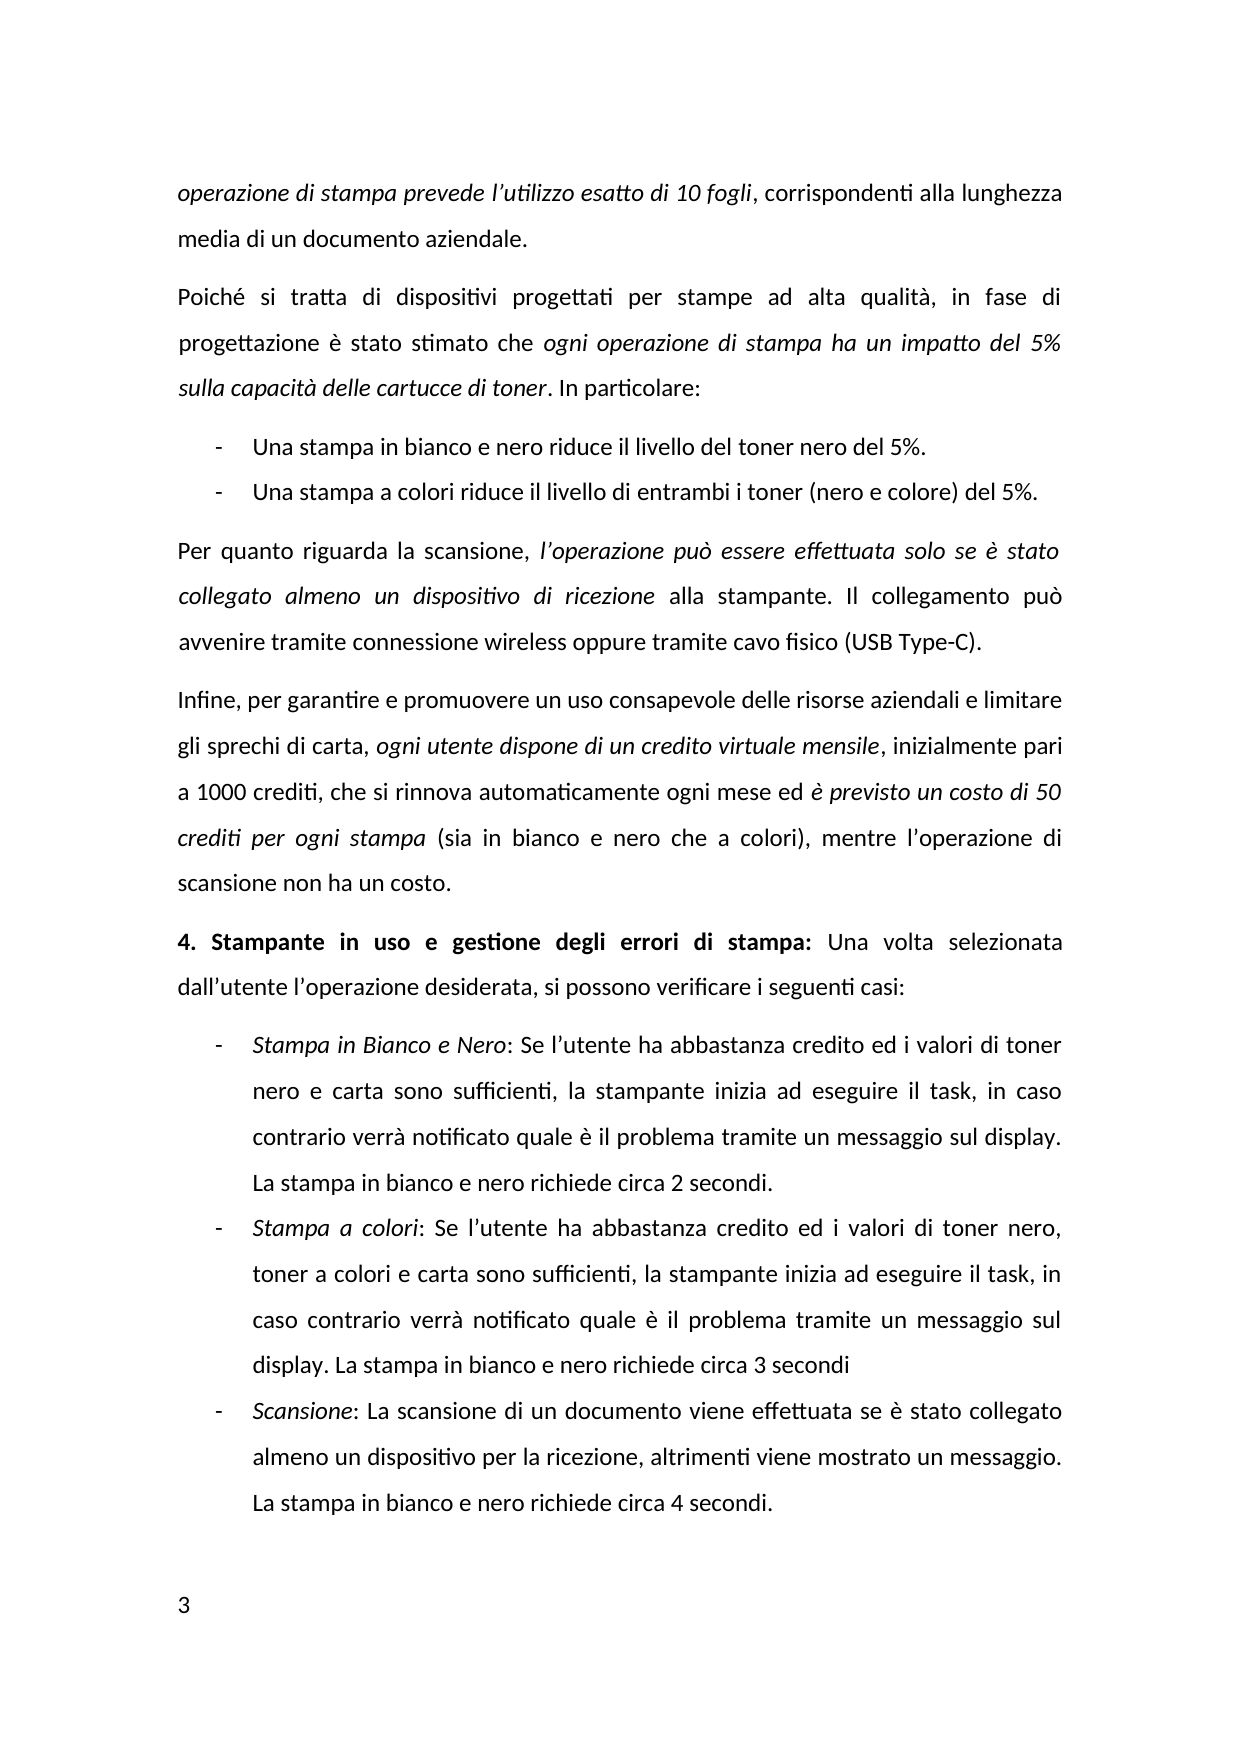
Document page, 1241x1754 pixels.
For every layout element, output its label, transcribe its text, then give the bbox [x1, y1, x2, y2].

list Scansione: La scansione di un documento viene effettuata se è stato collegato almeno un dispositivo per la ricezione, altrimenti viene mostrato un messaggio. La stampa in bianco e nero richiede circa 4 secondi. [215, 1395, 1063, 1517]
text Infine, per garantire e promuovere un uso consapevole delle risorse aziendali e limitare gli sprechi di carta, ogni utente dispone di un credito virtuale mensile, inizialmente pari a 1000 crediti, che si rinnova automaticamente ogni mese ed è previsto un costo di 50 crediti per ogni stampa (sia in bianco e nero che a colori), mentre l’operazione di scansione non ha un costo. [177, 684, 1063, 898]
text Poiché si tratta di dispositivi progettati per stampe ad alta qualità, in fase di progettazione è stato stimato che ogni operazione di stampa ha un impatto del 5% sulla capacità delle cartucce di toner. In particolare: [177, 281, 1063, 403]
text Per quanto riguarda la scansione, l’operazione può essere effettuata solo se è stato collegato almeno un dispositivo di ricezione alla stampante. Il collegamento può avvenire tramite connessione wireless oppure tramite cavo fisico (USB Type-C). [177, 535, 1063, 657]
list Stampa a colori: Se l’utente ha abbastanza credito ed i valori di toner nero, toner a colori e carta sono sufficienti, la stampante inizia ad eseguire il task, in caso contrario verrà notificato quale è il problema tramite un messaggio sul display. La stampa in bianco e nero richiede circa 3 secondi [215, 1212, 1063, 1380]
list Una stampa in bianco e nero riduce il livello del toner nero del 5%. [215, 431, 1063, 461]
list Stampa in Bianco e Nero: Se l’utente ha abbastanza credito ed i valori di toner nero e carta sono sufficienti, la stampante inizia ad eseguire il task, in caso contrario verrà notificato quale è il problema tramite un messaggio sul display. La stampa in bianco e nero richiede circa 2 secondi. [215, 1029, 1063, 1197]
text 4. Stampante in uso e gestione degli errori di stampa: Una volta selezionata dall’utente l’operazione desiderata, si possono verificare i seguenti casi: [177, 926, 1063, 1002]
list Una stampa a colori riduce il livello di entrambi i toner (nero e colore) del 5%. [215, 477, 1063, 507]
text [177, 177, 1063, 253]
